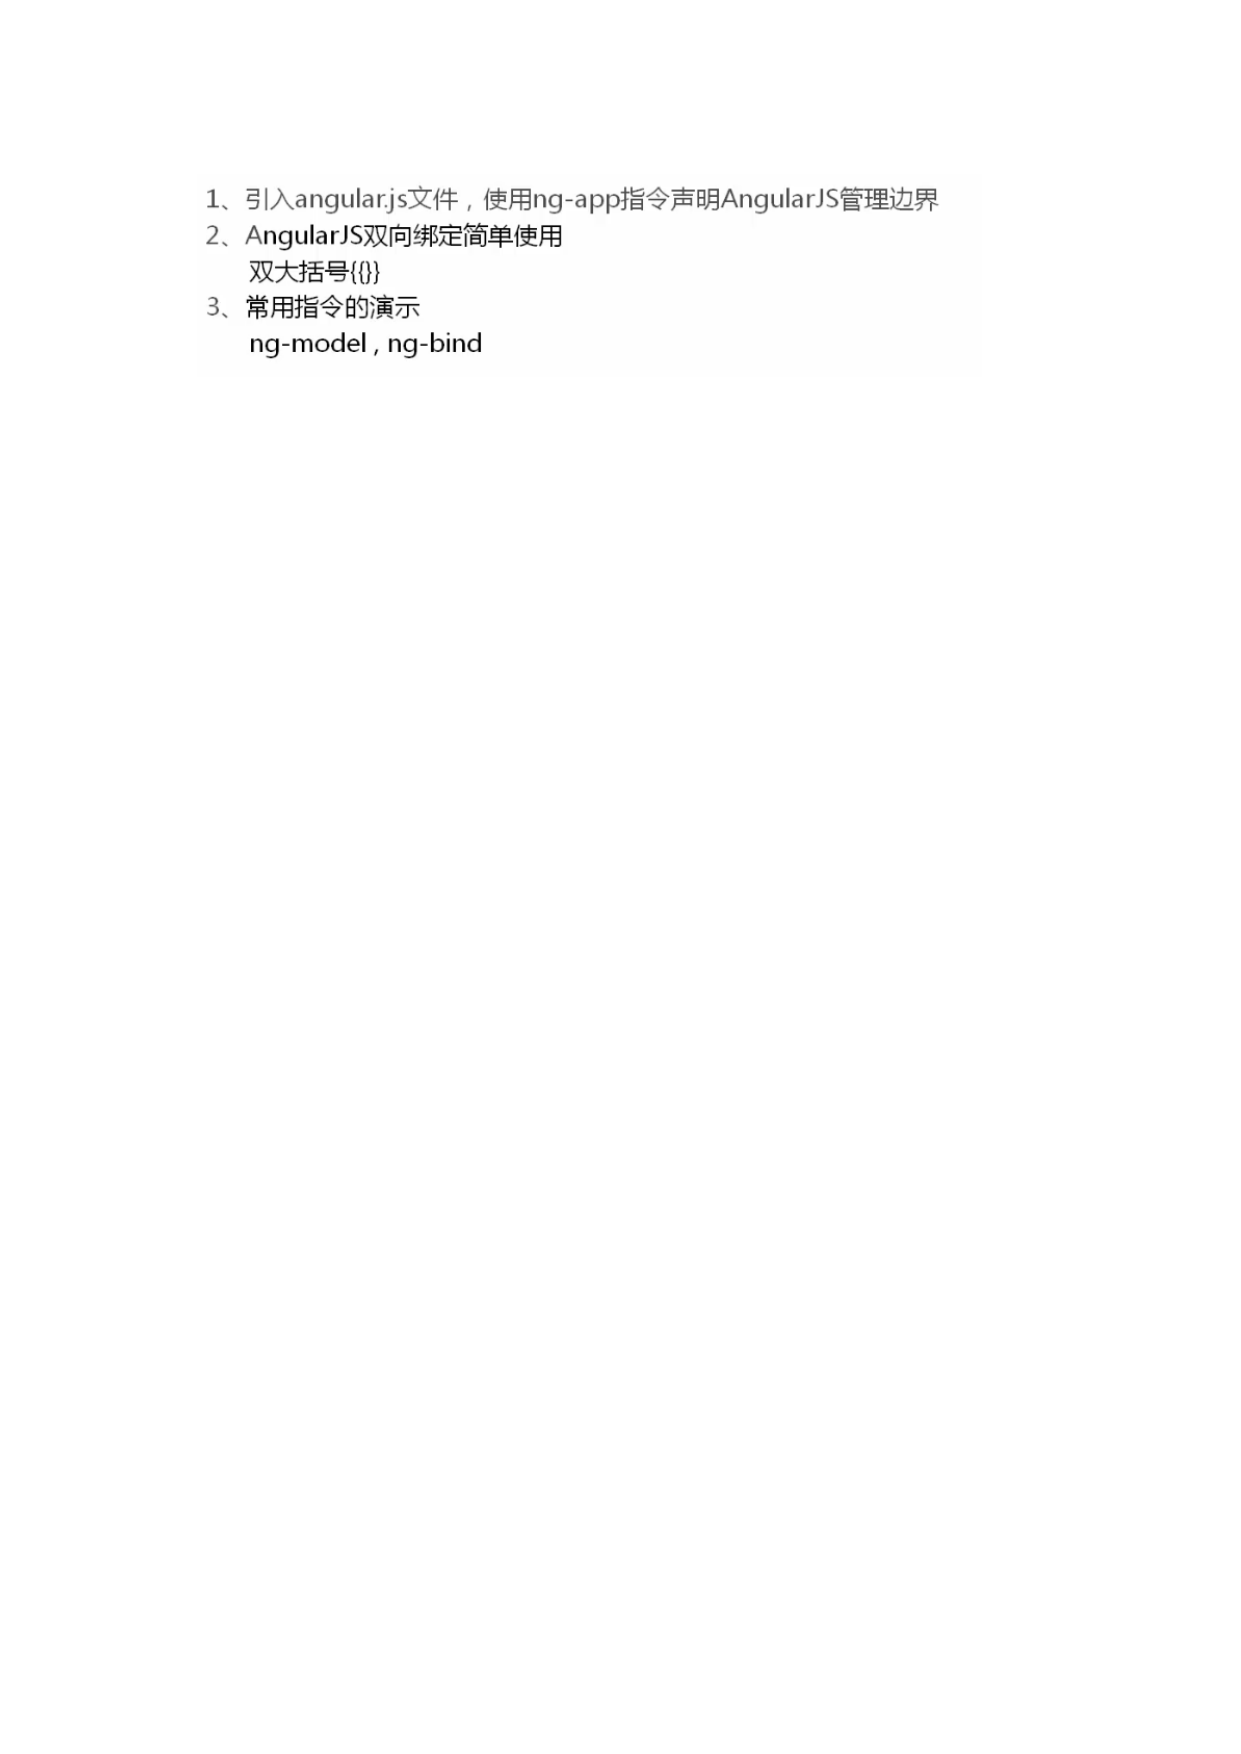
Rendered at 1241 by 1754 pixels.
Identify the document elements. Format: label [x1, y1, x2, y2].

picture [197, 174, 983, 377]
